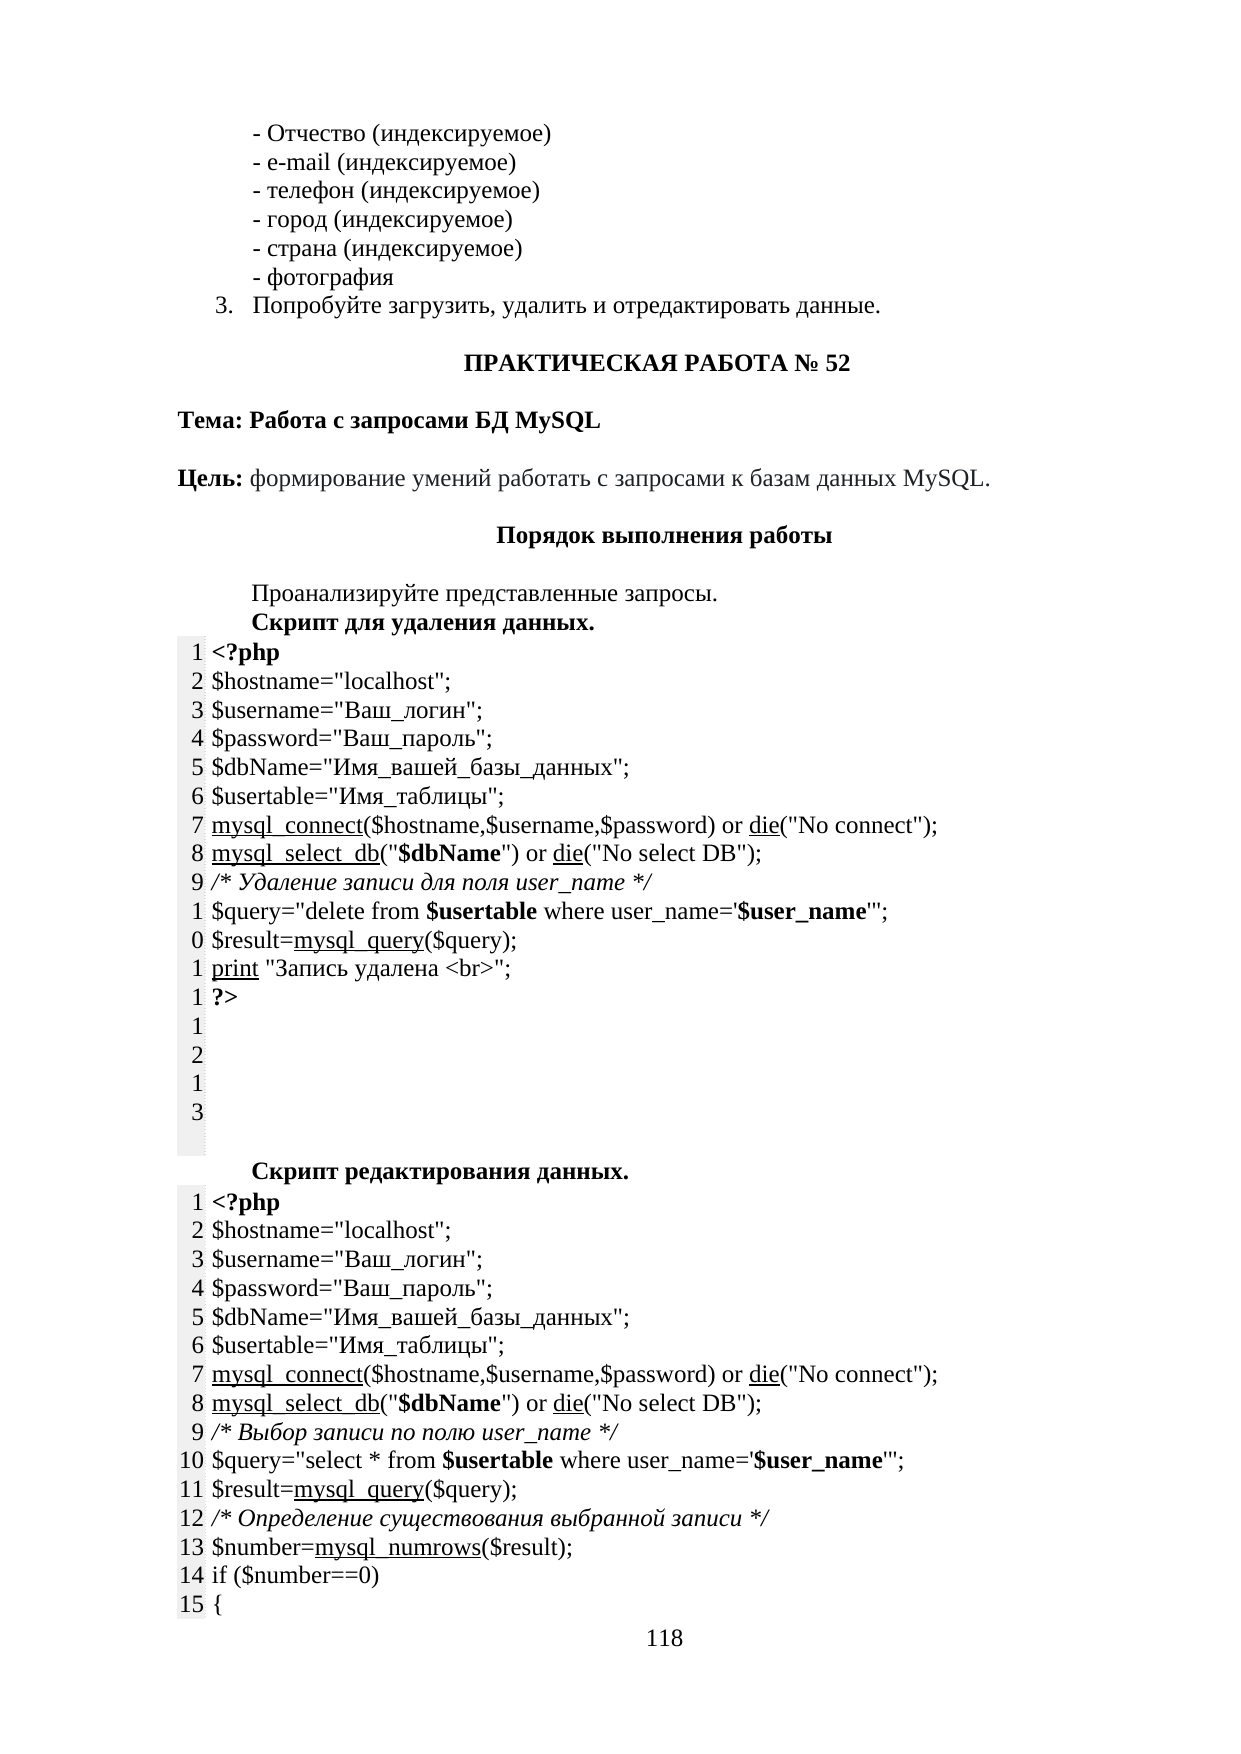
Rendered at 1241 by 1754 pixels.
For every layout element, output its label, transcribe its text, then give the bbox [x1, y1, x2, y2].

text Порядок выполнения работы [177, 521, 1152, 549]
list Попробуйте загрузить, удалить и отредактировать данные. [215, 291, 1152, 319]
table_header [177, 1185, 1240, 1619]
text Тема: Работа с запросами БД MySQL [177, 406, 1152, 434]
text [252, 118, 1152, 291]
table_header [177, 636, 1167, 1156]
text Скрипт редактирования данных. [177, 1156, 1152, 1185]
text Проанализируйте представленные запросы. [177, 578, 1152, 607]
text Цель: формирование умений работать с запросами к базам данных MySQL. [177, 463, 1152, 492]
text ПРАКТИЧЕСКАЯ РАБОТА № 52 [177, 348, 1137, 377]
text Скрипт для удаления данных. [177, 607, 1152, 636]
